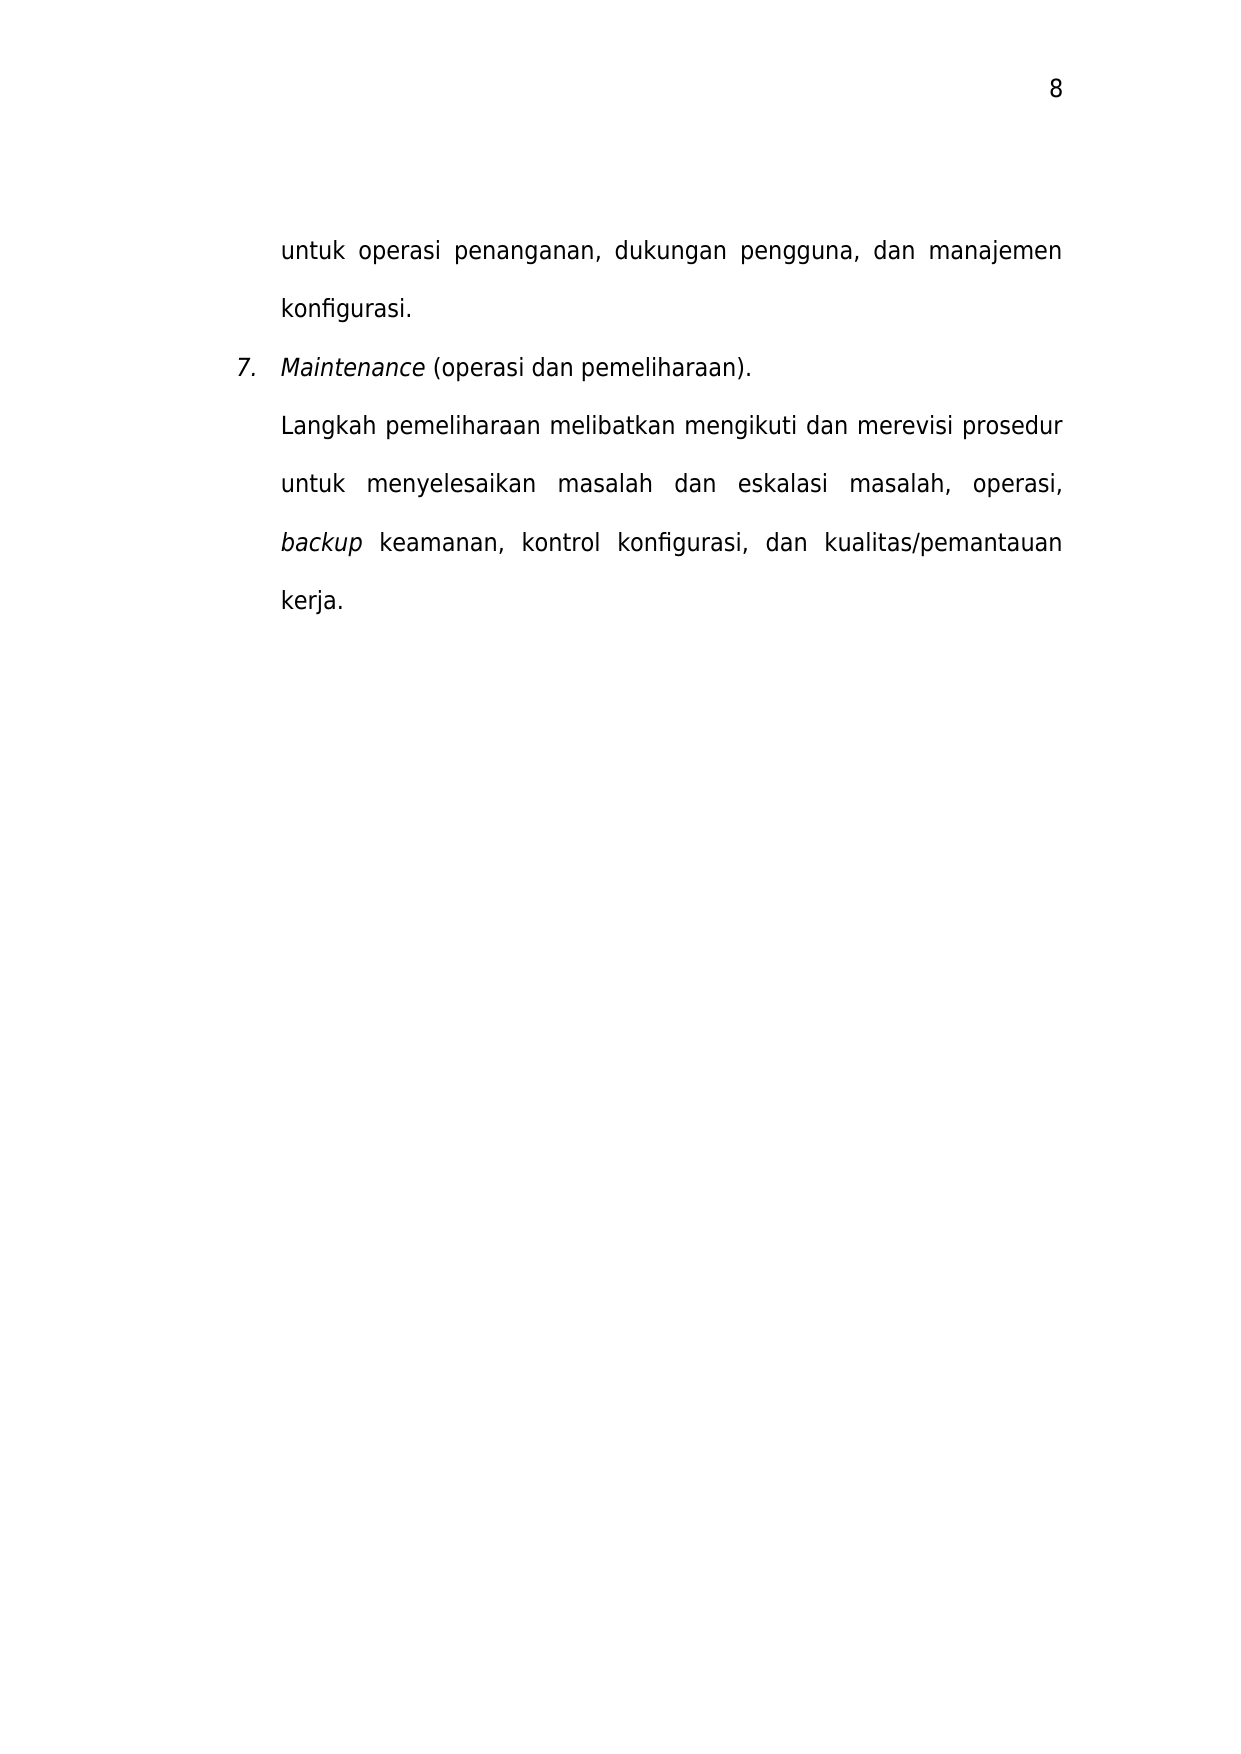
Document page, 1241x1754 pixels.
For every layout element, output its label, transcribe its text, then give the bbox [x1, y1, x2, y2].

text 7. Maintenance (operasi dan pemeliharaan). [236, 353, 1063, 382]
list Langkah pemeliharaan melibatkan mengikuti dan merevisi prosedur untuk menyelesaikan masalah dan eskalasi masalah, operasi, backup keamanan, kontrol konfigurasi, dan kualitas/pemantauan kerja. [281, 411, 1063, 615]
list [281, 236, 1063, 324]
